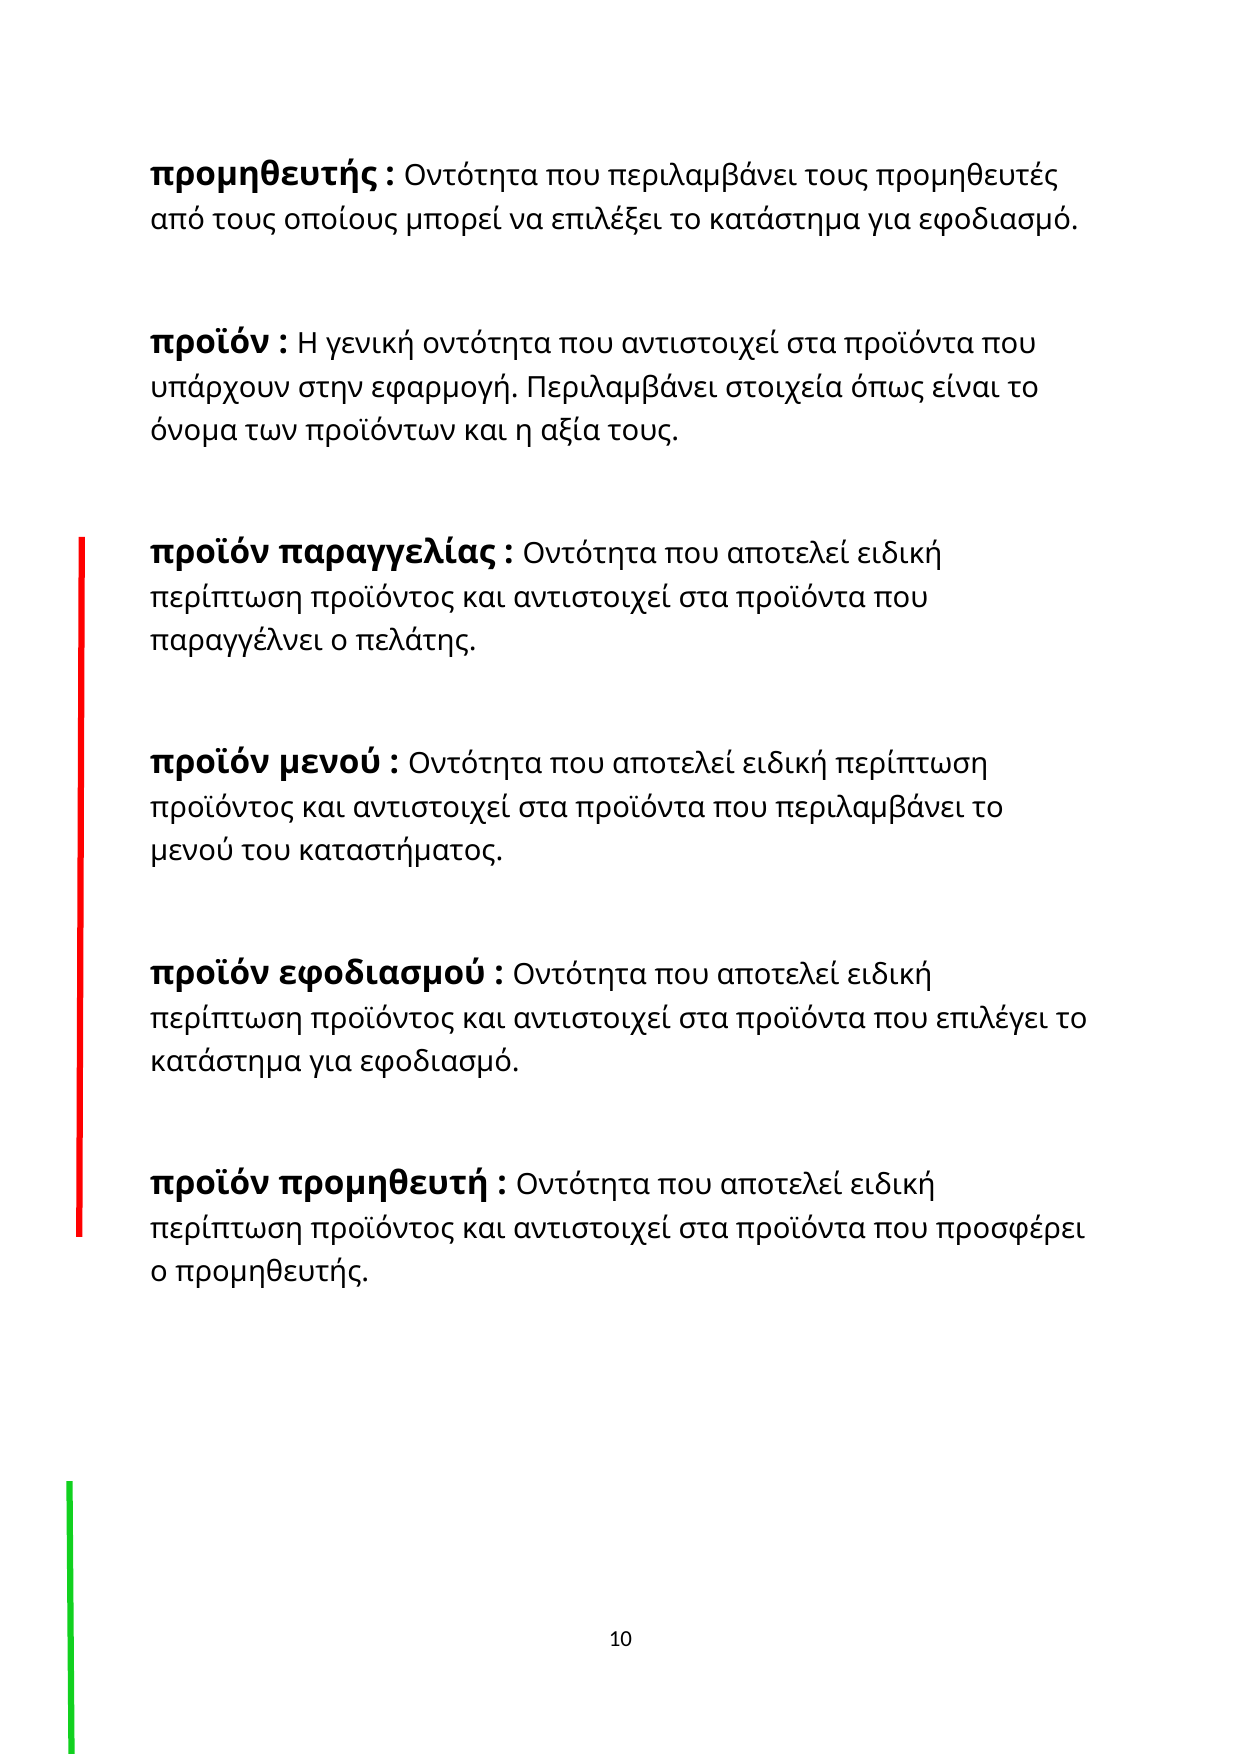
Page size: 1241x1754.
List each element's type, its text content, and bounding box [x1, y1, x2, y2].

text προϊόν μενού : Οντότητα που αποτελεί ειδική περίπτωση προϊόντος και αντιστοιχεί στα προϊόντα που περιλαμβάνει το μενού του καταστήματος. [150, 738, 1090, 869]
text προϊόν παραγγελίας : Οντότητα που αποτελεί ειδική περίπτωση προϊόντος και αντιστοιχεί στα προϊόντα που παραγγέλνει ο πελάτης. [150, 528, 1090, 659]
text προϊόν : Η γενική οντότητα που αντιστοιχεί στα προϊόντα που υπάρχουν στην εφαρμογή. Περιλαμβάνει στοιχεία όπως είναι το όνομα των προϊόντων και η αξία τους. [150, 317, 1090, 448]
text προϊόν προμηθευτή : Οντότητα που αποτελεί ειδική περίπτωση προϊόντος και αντιστοιχεί στα προϊόντα που προσφέρει ο προμηθευτής. [150, 1159, 1090, 1290]
text προμηθευτής : Οντότητα που περιλαμβάνει τους προμηθευτές από τους οποίους μπορεί να επιλέξει το κατάστημα για εφοδιασμό. [150, 150, 1090, 238]
text προϊόν εφοδιασμού : Οντότητα που αποτελεί ειδική περίπτωση προϊόντος και αντιστοιχεί στα προϊόντα που επιλέγει το κατάστημα για εφοδιασμό. [150, 948, 1090, 1079]
